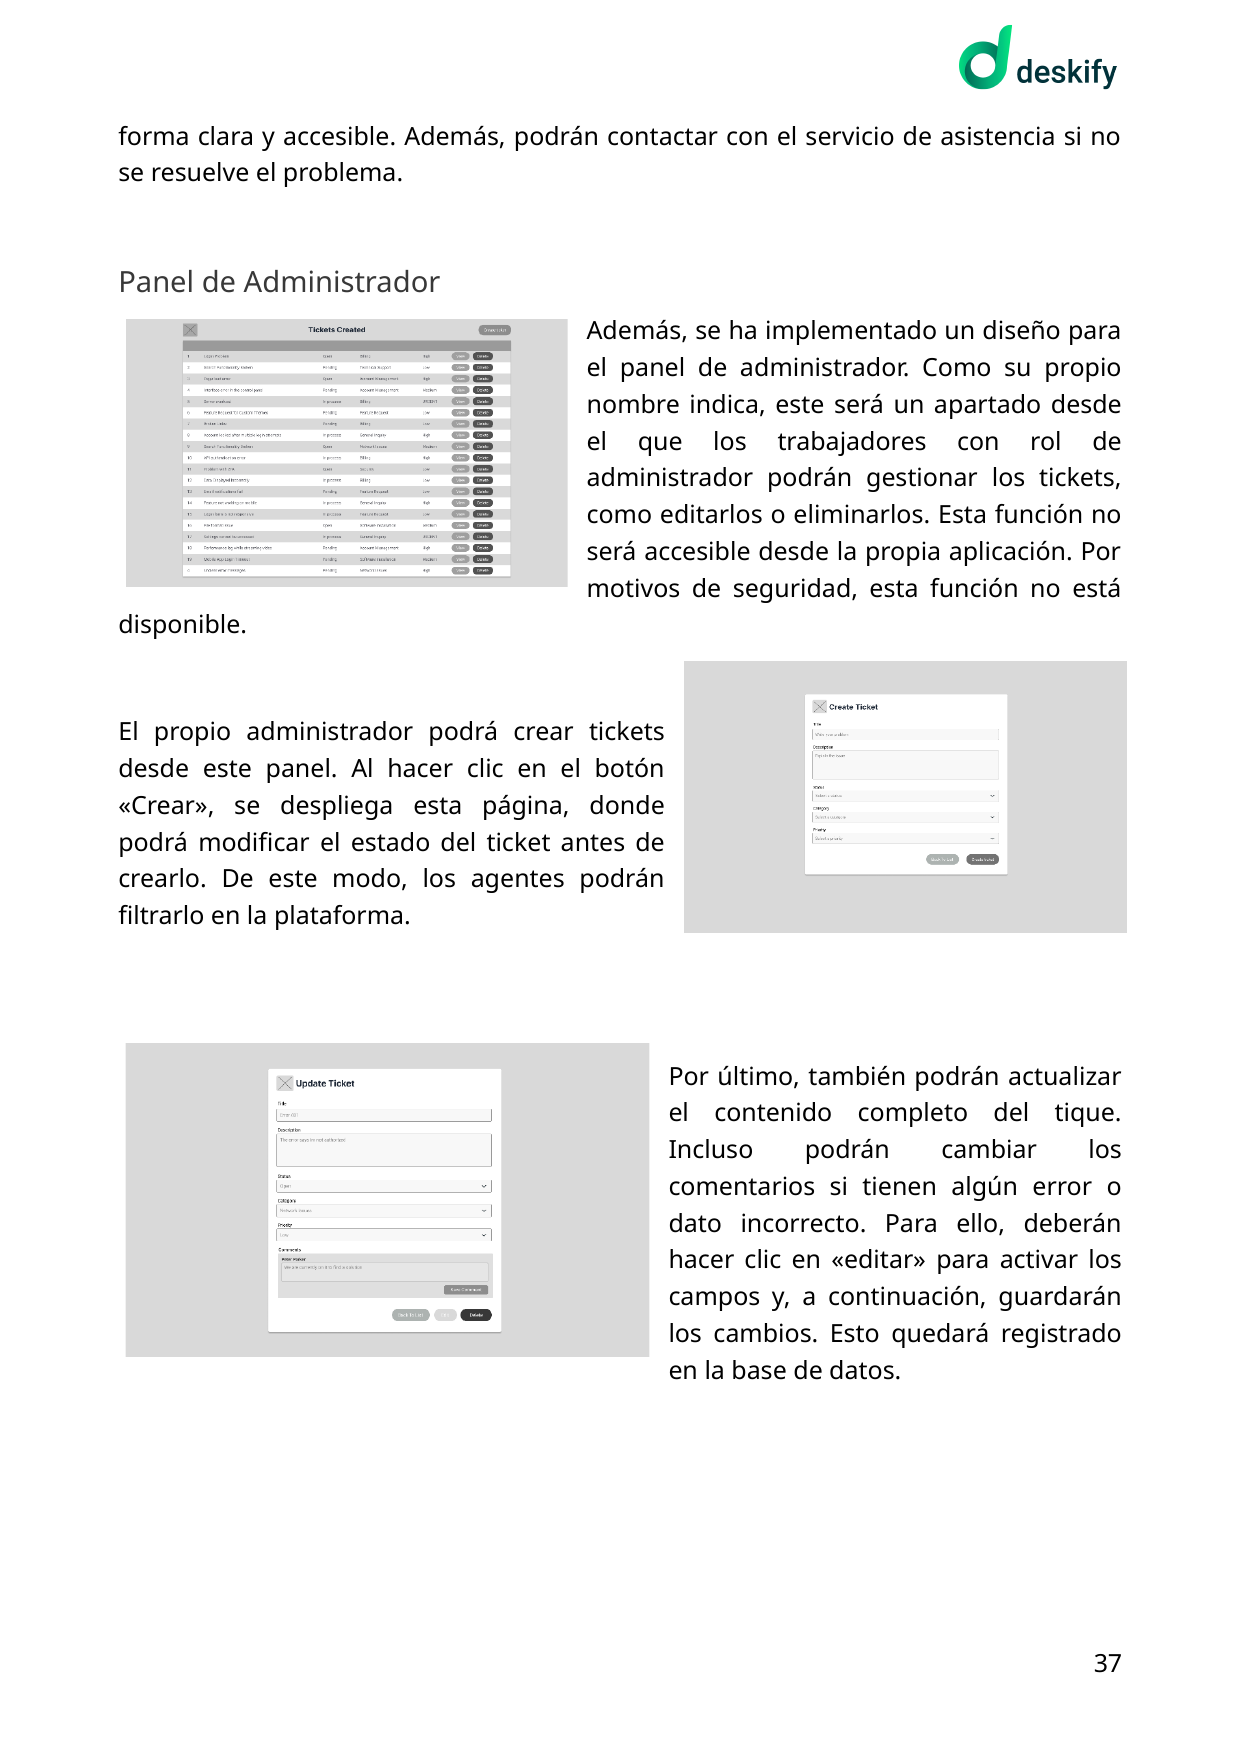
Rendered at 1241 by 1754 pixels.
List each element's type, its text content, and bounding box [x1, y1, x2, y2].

picture [126, 319, 568, 587]
picture [953, 22, 1127, 92]
picture [125, 1043, 650, 1357]
subtitle Panel de Administrador [118, 262, 1122, 301]
text El propio administrador podrá crear tickets desde este panel. Al hacer clic en el botón «Crear», se despliega esta página, donde podrá modificar el estado del ticket antes de crearlo. De este modo, los agentes podrán filtrarlo en la plataforma. [118, 714, 684, 932]
picture [684, 661, 1127, 933]
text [118, 118, 1122, 189]
